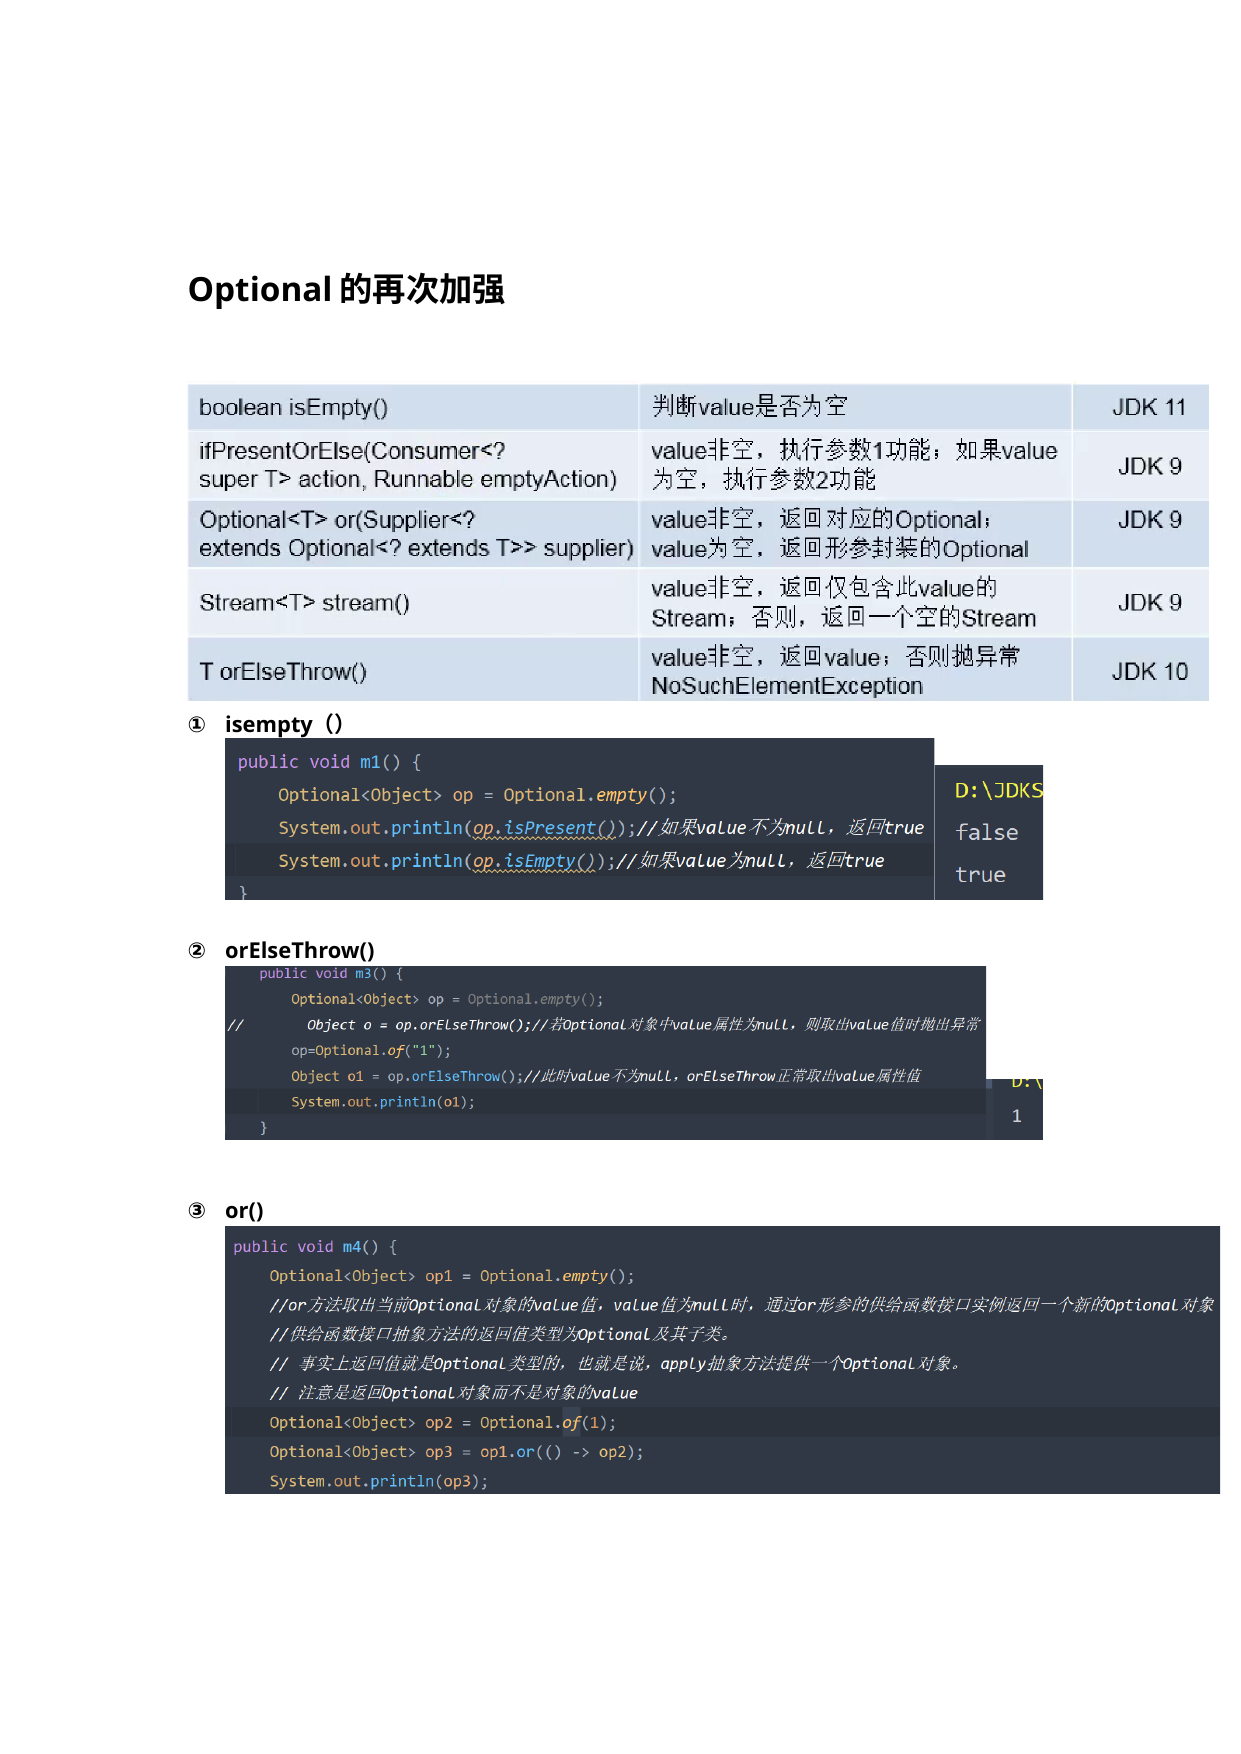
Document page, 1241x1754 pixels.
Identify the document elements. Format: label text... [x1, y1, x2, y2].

picture [225, 1226, 1221, 1494]
list or() [187, 1194, 1053, 1226]
list orElseThrow() [187, 934, 1053, 966]
picture [225, 738, 1044, 900]
list isempty（） [187, 706, 1053, 739]
picture [187, 381, 1209, 701]
picture [225, 966, 1043, 1140]
subtitle Optional的再次加强 [187, 254, 1053, 319]
